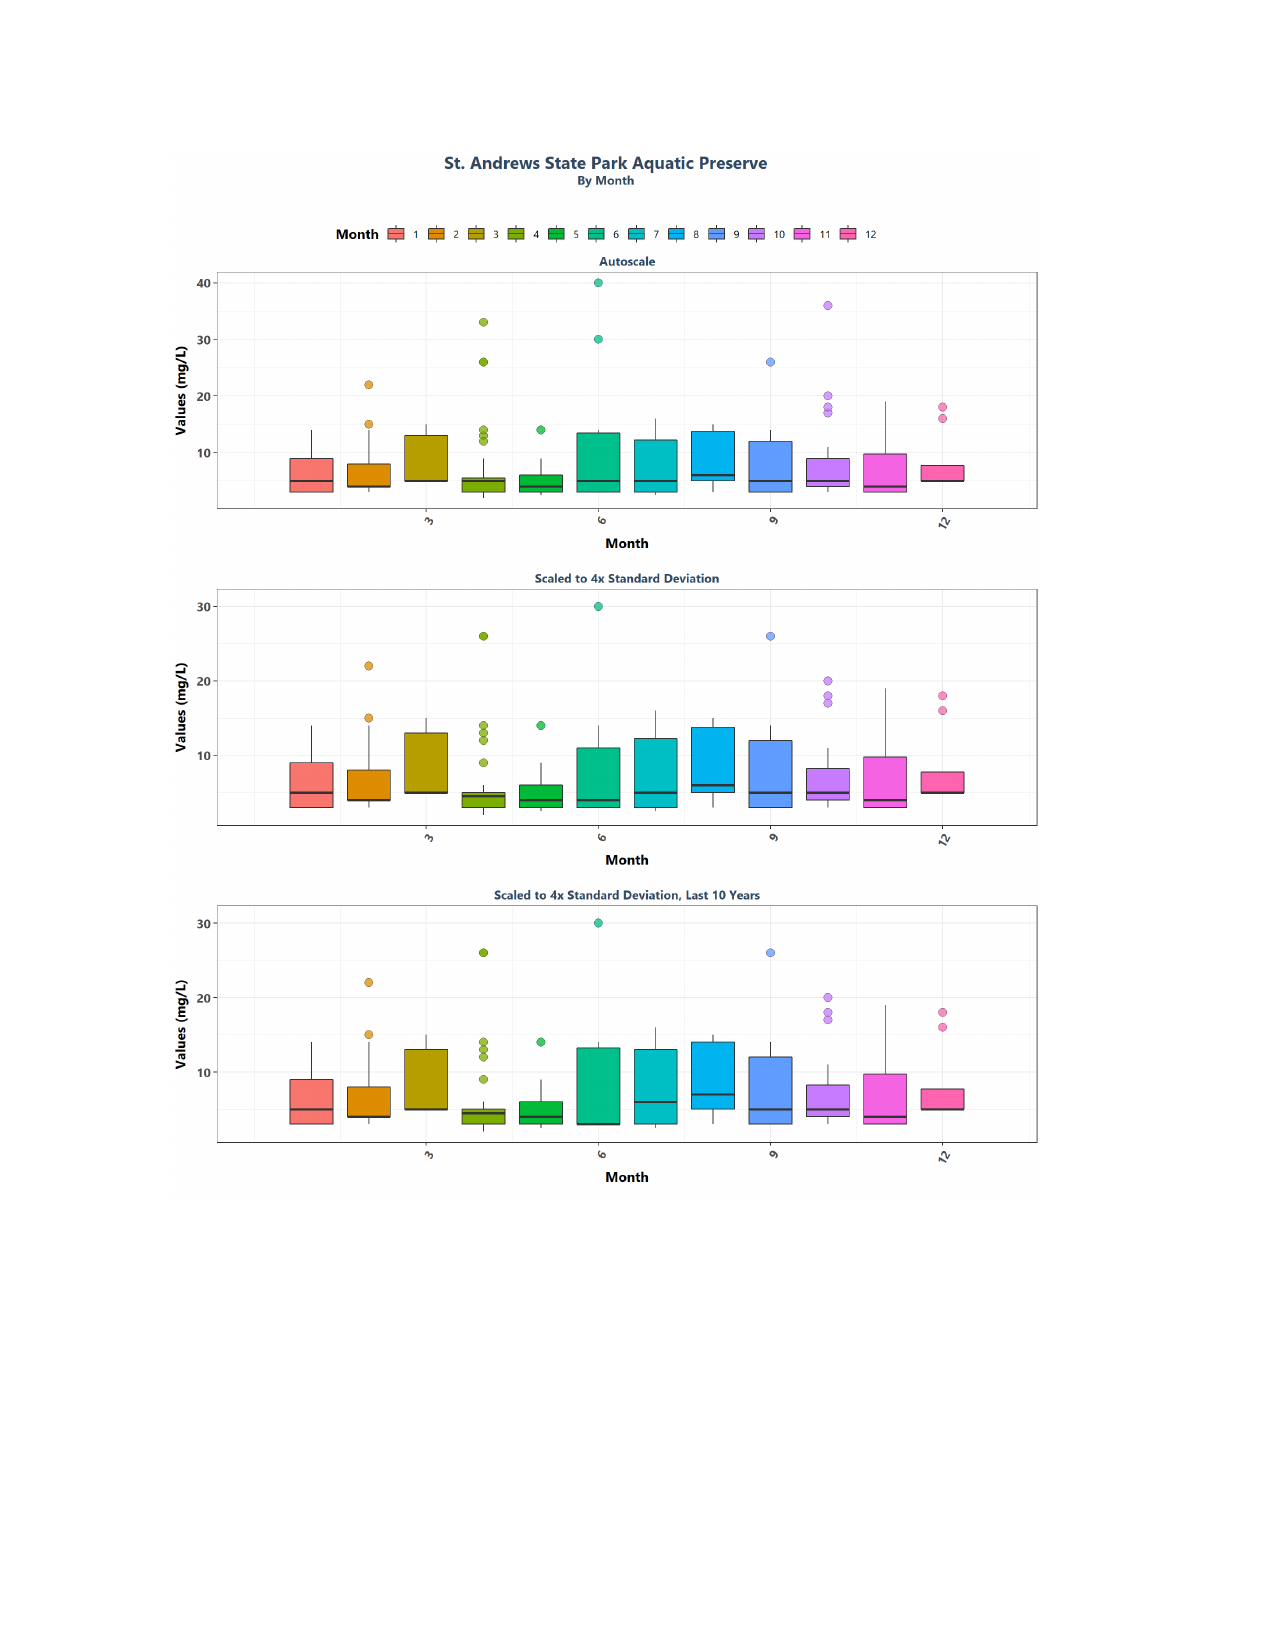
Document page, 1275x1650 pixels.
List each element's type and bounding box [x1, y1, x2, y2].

picture [168, 150, 1044, 1200]
